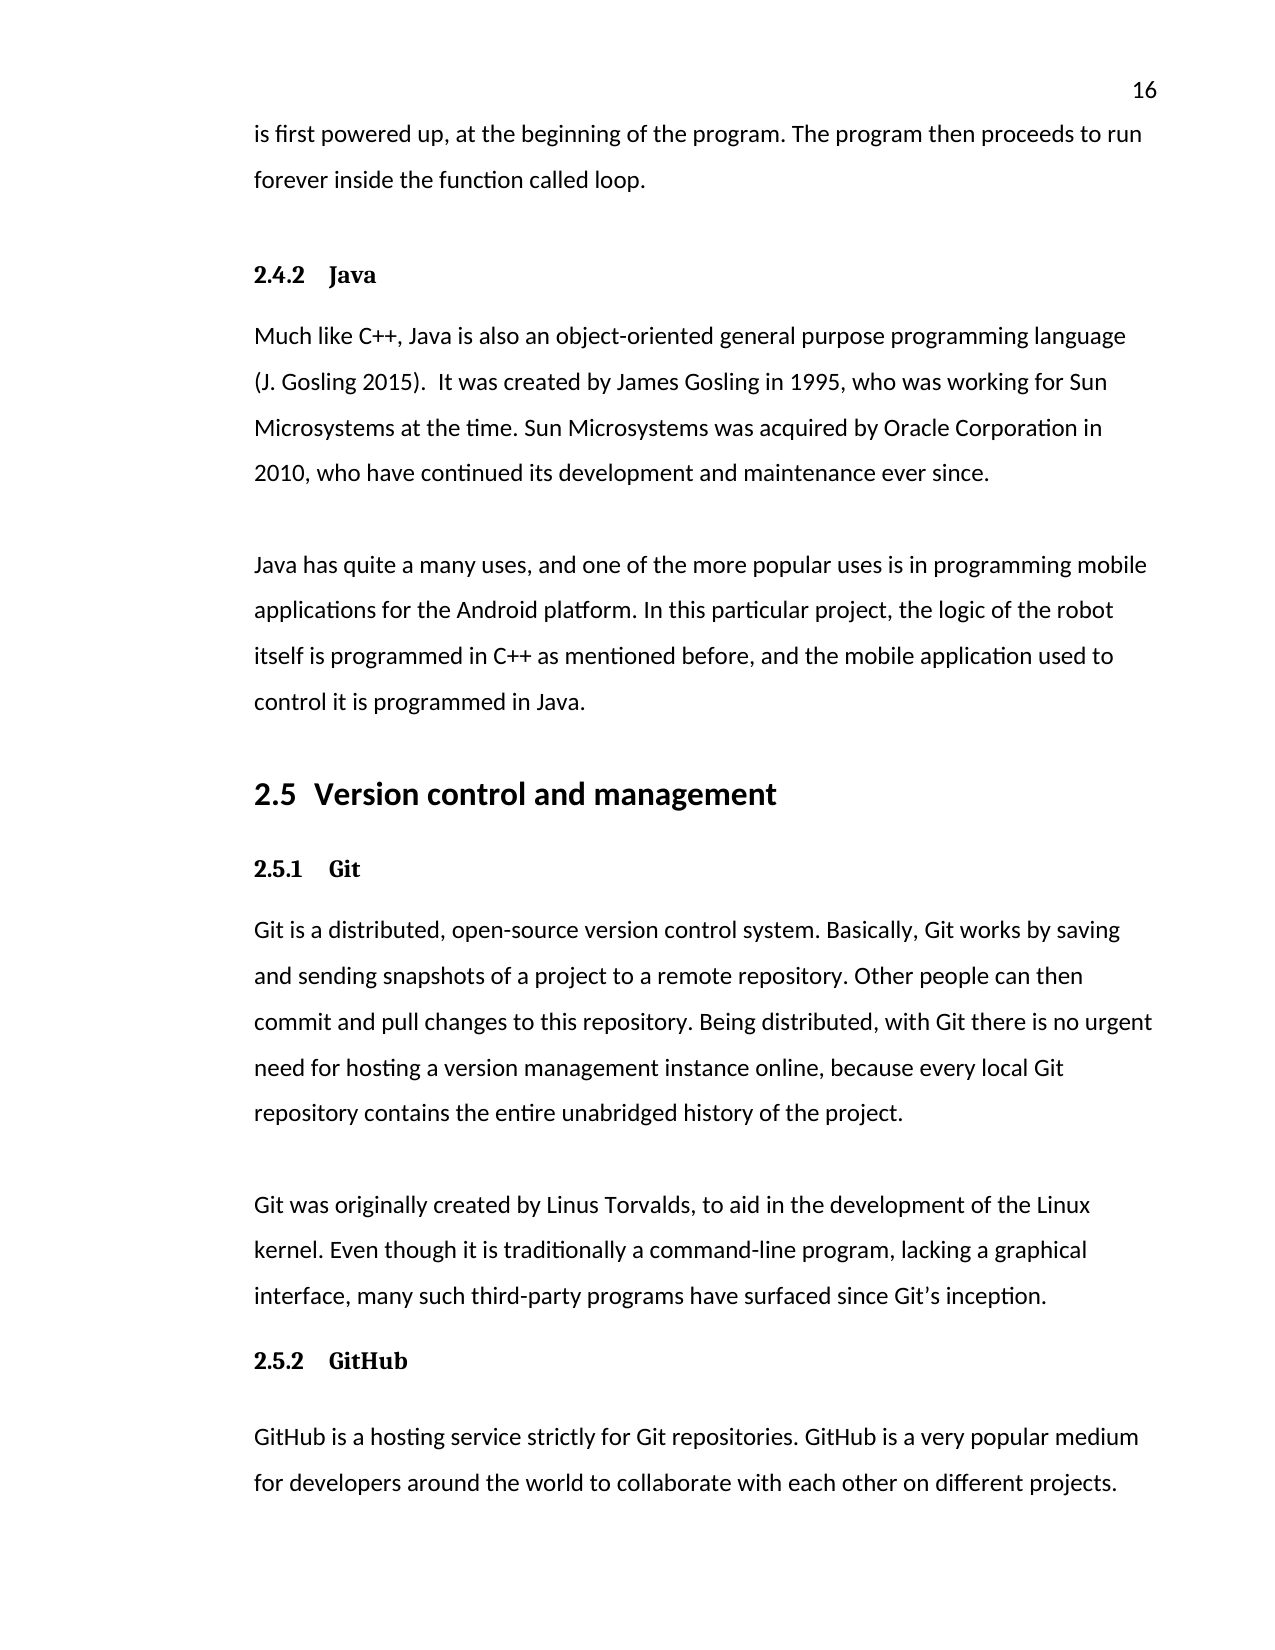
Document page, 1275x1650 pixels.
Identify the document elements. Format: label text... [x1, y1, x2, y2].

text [254, 118, 1157, 194]
text Git is a distributed, open-source version control system. Basically, Git works by saving and sending snapshots of a project to a remote repository. Other people can then commit and pull changes to this repository. Being distributed, with Git there is no urgent need for hosting a version management instance online, because every local Git repository contains the entire unabridged history of the project. [254, 914, 1157, 1128]
subtitle Version control and management [254, 773, 1157, 814]
subtitle Git [254, 855, 1157, 884]
text Java has quite a many uses, and one of the more popular uses is in programming mobile applications for the Android platform. In this particular project, the logic of the robot itself is programmed in C++ as mentioned before, and the mobile application used to control it is programmed in Java. [254, 549, 1157, 717]
subtitle GitHub [254, 1347, 1157, 1376]
text Much like C++, Java is also an object-oriented general purpose programming language (J. Gosling 2015). It was created by James Gosling in 1995, who was working for Sun Microsystems at the time. Sun Microsystems was acquired by Oracle Corporation in 2010, who have continued its development and maintenance ever since. [254, 320, 1157, 488]
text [254, 1421, 1157, 1498]
text Git was originally created by Linus Torvalds, to aid in the development of the Linux kernel. Even though it is traditionally a command-line program, lacking a graphical interface, many such third-party programs have surfaced since Git’s inception. [254, 1189, 1157, 1311]
subtitle Java [254, 261, 1157, 290]
